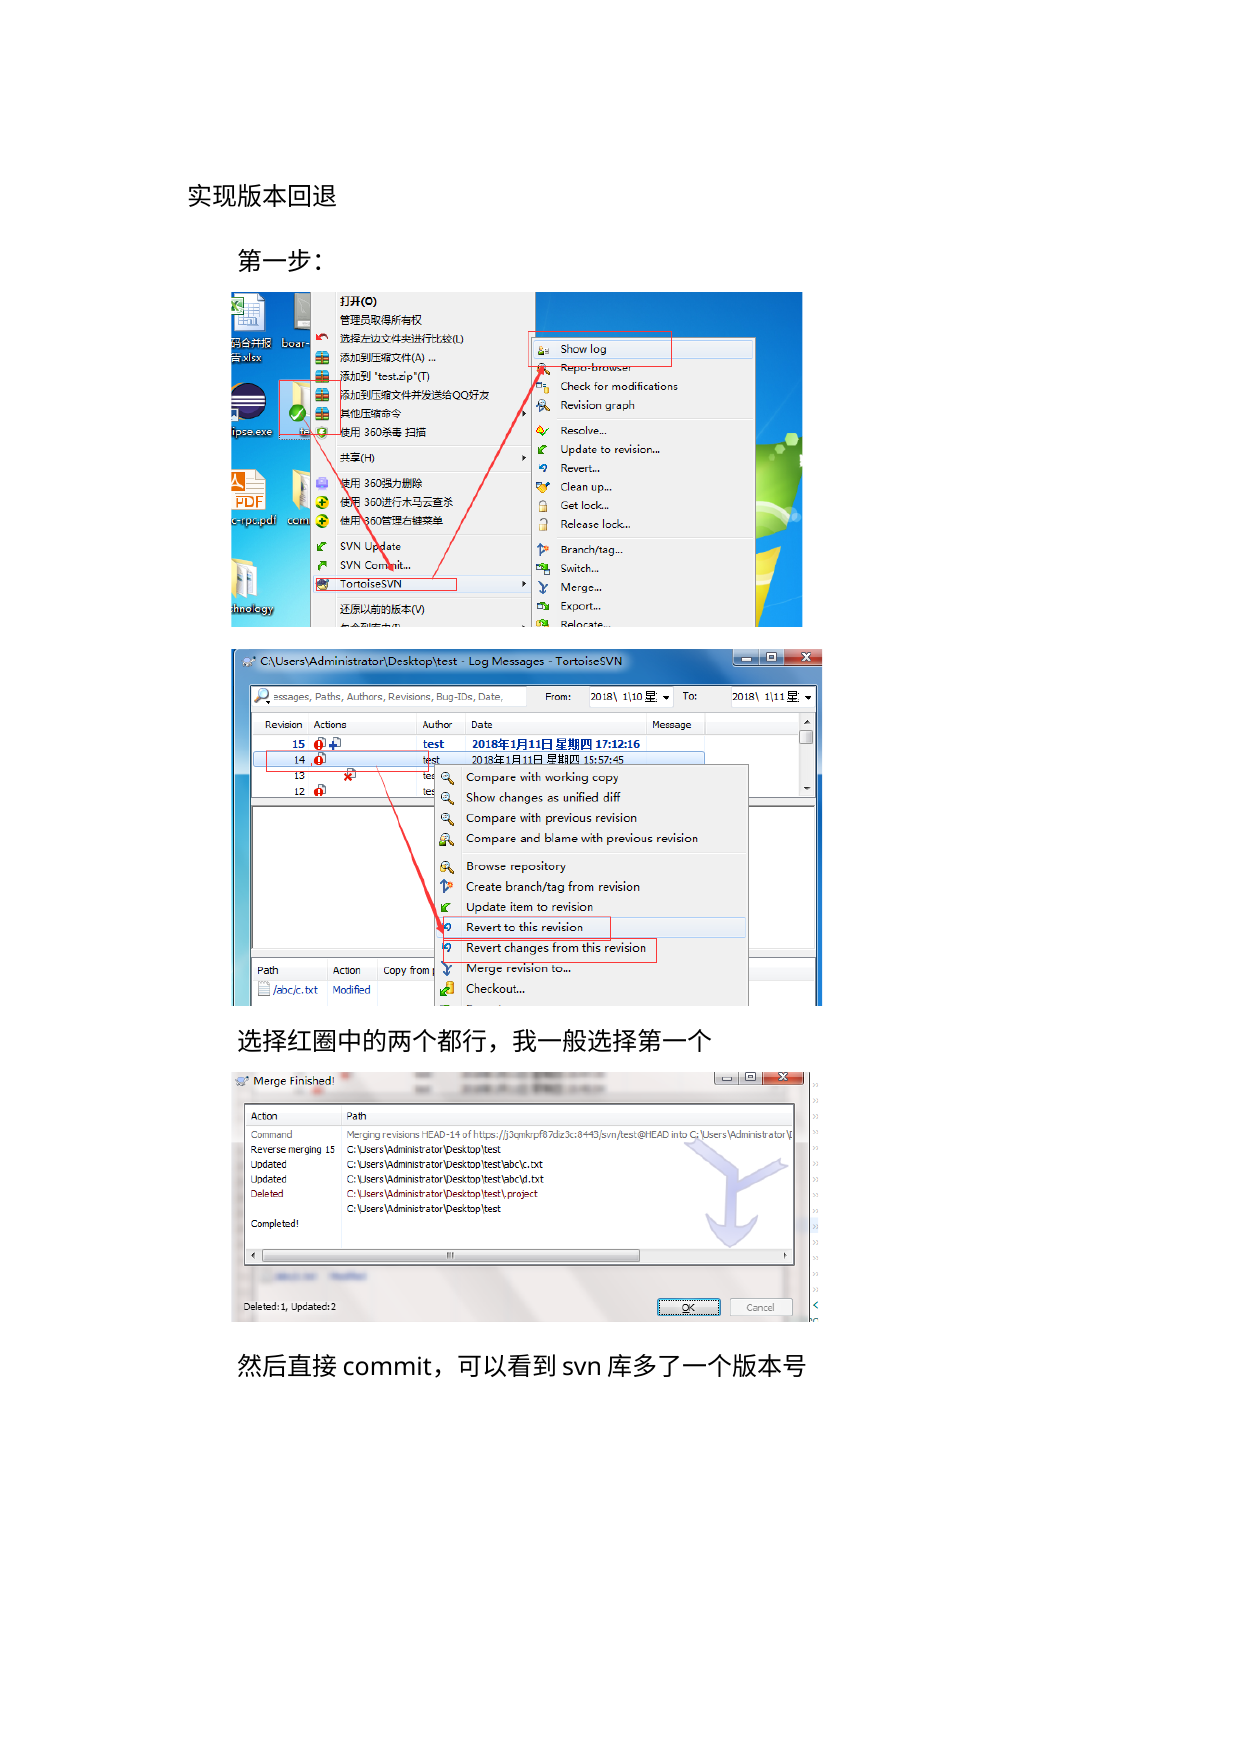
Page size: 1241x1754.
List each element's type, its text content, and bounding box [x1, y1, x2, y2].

text 第一步： [187, 227, 1053, 292]
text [187, 162, 1053, 227]
text 选择红圈中的两个都行，我一般选择第一个 [187, 1007, 1053, 1072]
text 然后直接commit，可以看到svn库多了一个版本号 [187, 1332, 1053, 1397]
picture [231, 292, 803, 627]
picture [231, 1072, 819, 1322]
picture [231, 649, 823, 1006]
